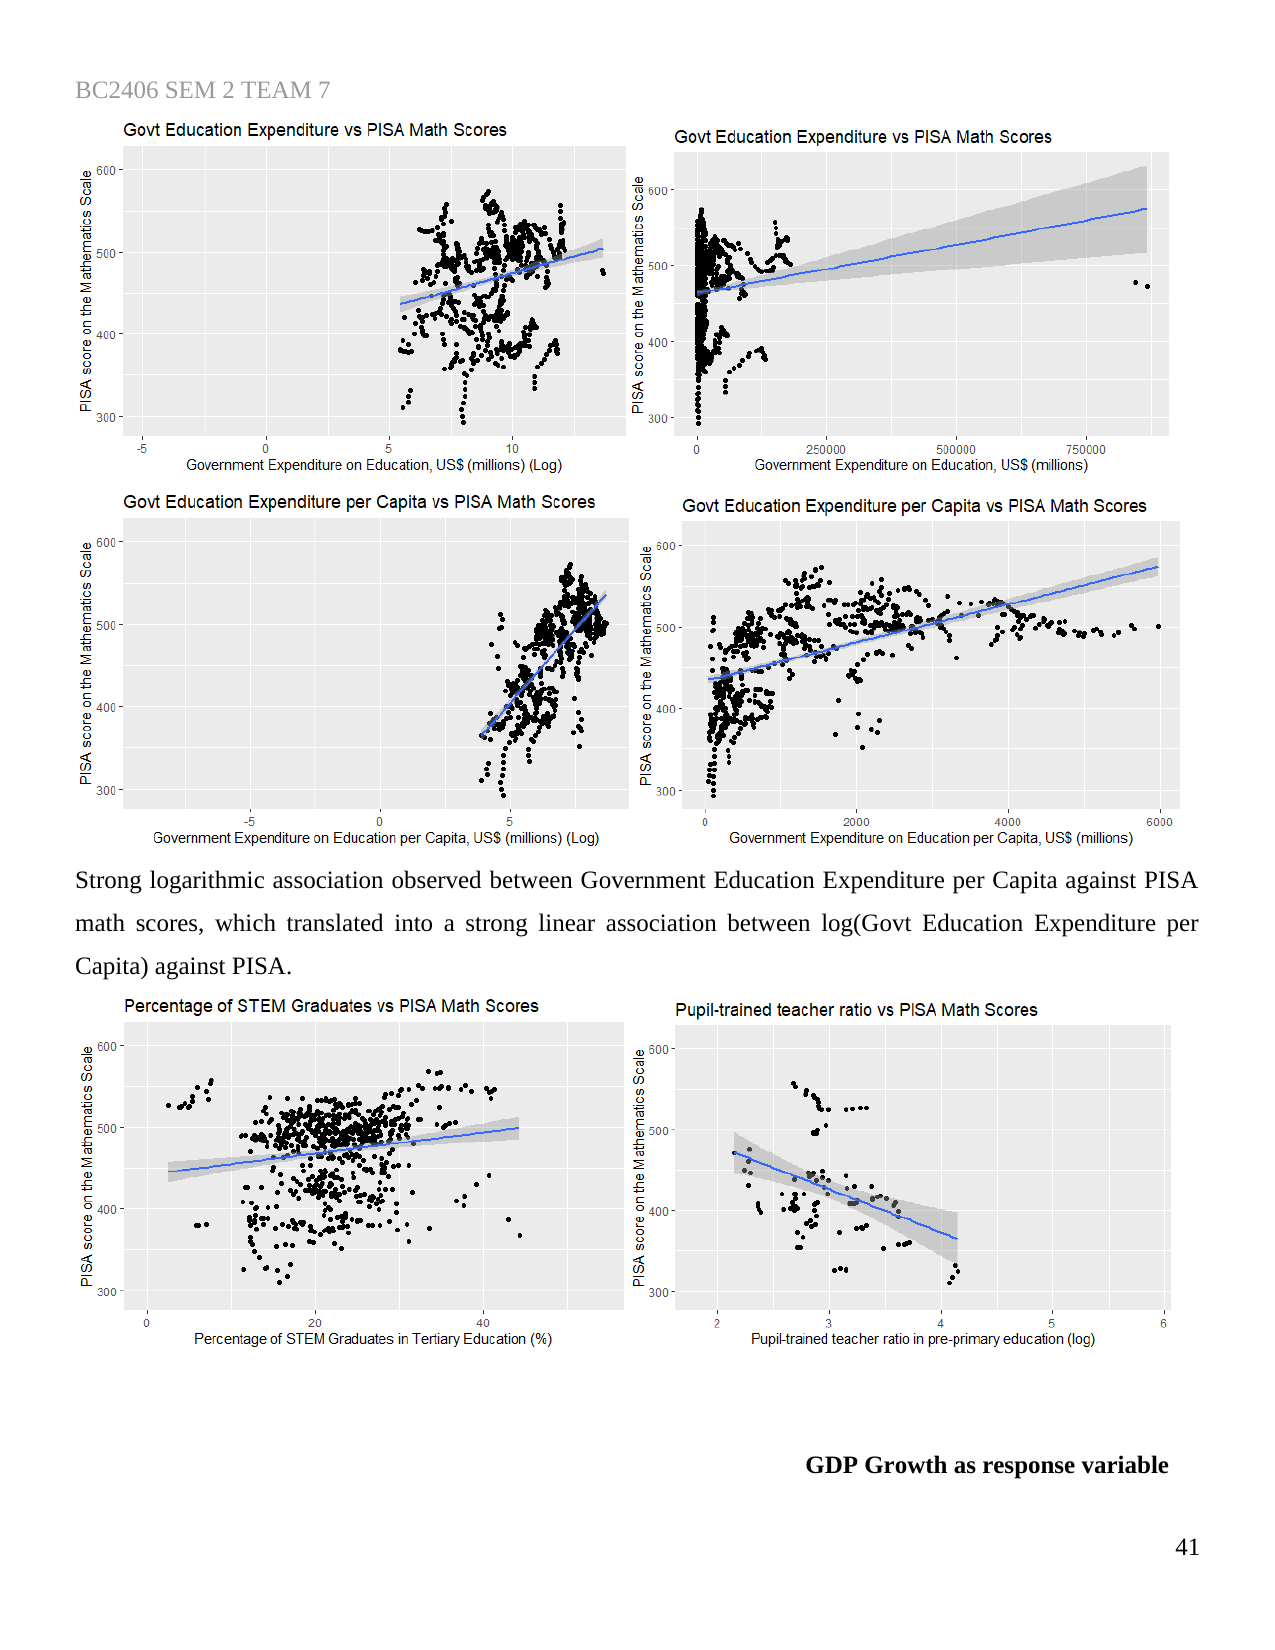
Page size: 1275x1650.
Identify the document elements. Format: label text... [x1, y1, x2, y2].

text Strong logarithmic association observed between Government Education Expenditure per Capita against PISA math scores, which translated into a strong linear association between log(Govt Education Expenditure per Capita) against PISA. [75, 865, 1200, 980]
picture [75, 491, 1186, 851]
subtitle GDP Growth as response variable [75, 1451, 1169, 1479]
picture [75, 994, 1177, 1350]
picture [75, 118, 1176, 477]
